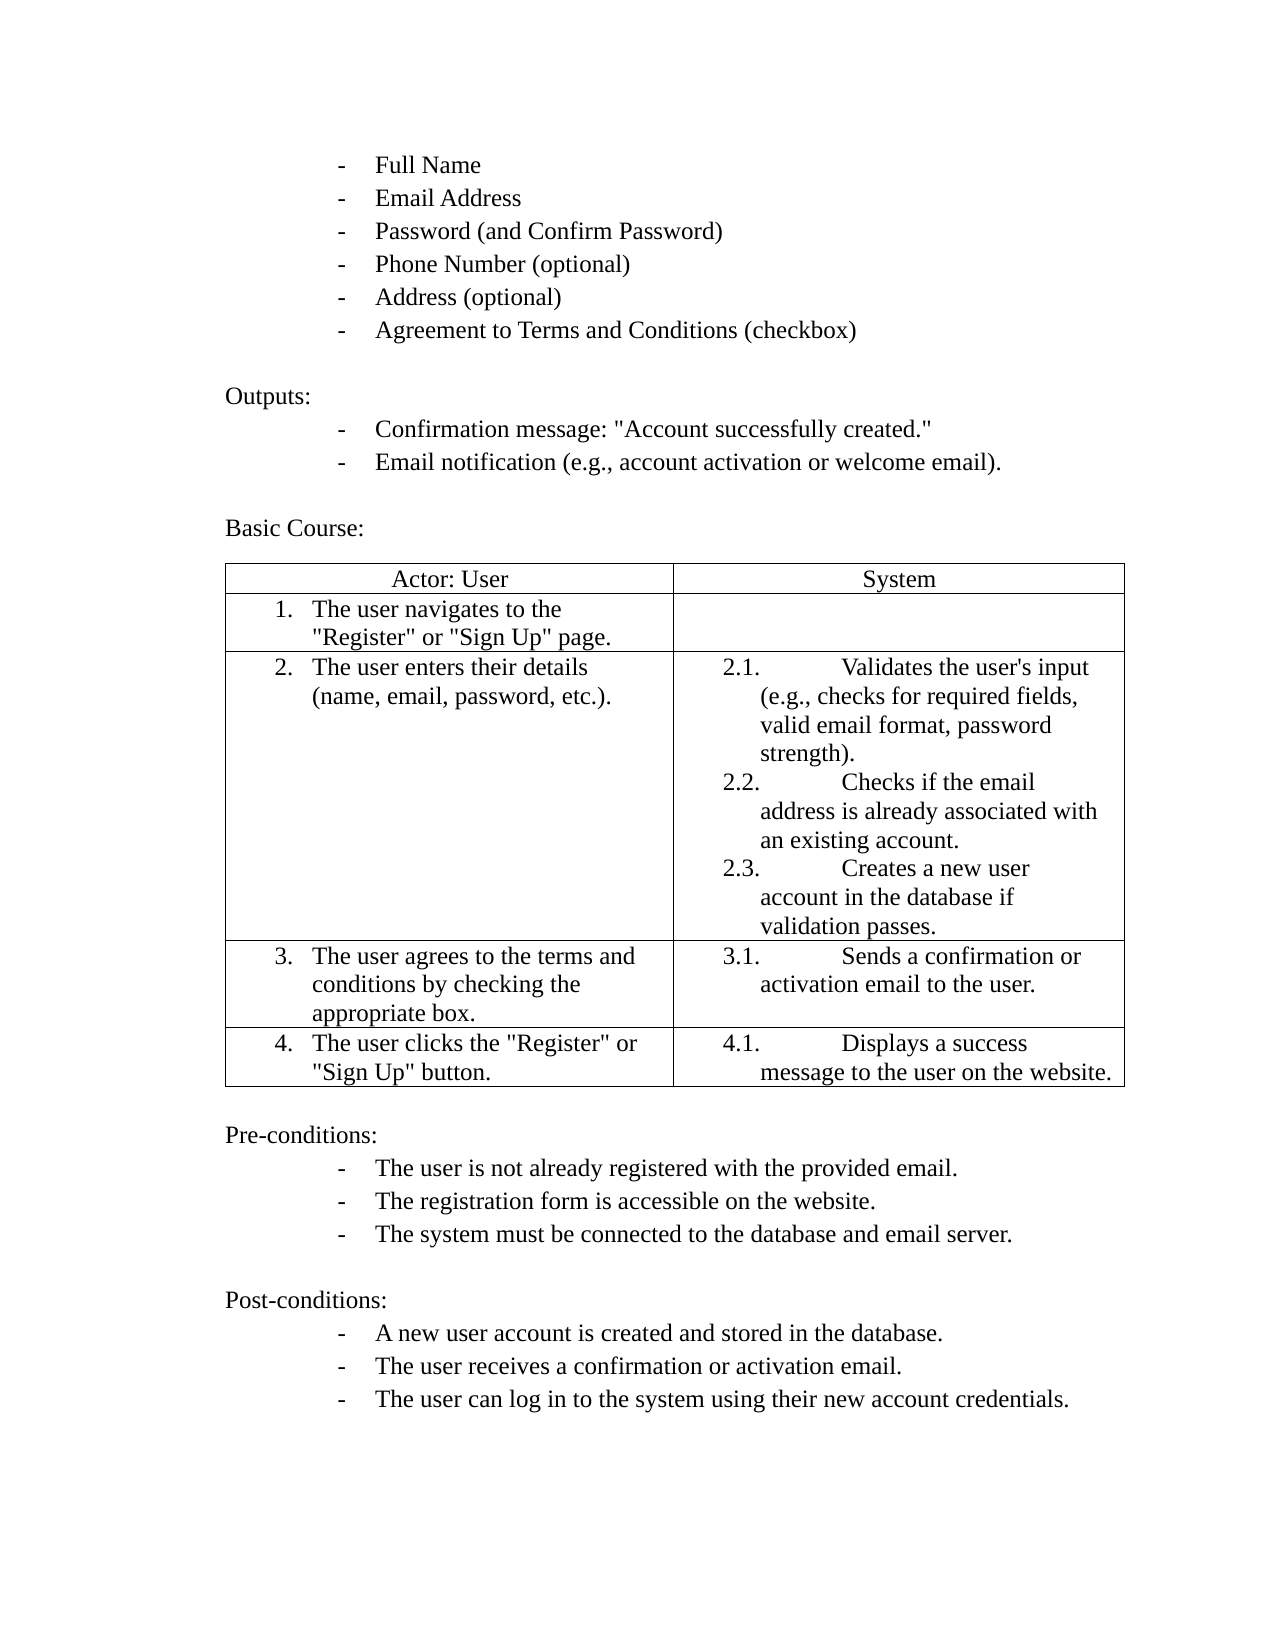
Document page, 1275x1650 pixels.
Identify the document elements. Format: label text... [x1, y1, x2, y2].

table_cell [674, 594, 1124, 651]
table_cell The user clicks the "Register" or "Sign Up" button. [226, 1028, 673, 1086]
list The user can log in to the system using their new account credentials. [337, 1384, 1125, 1413]
list Agreement to Terms and Conditions (checkbox) [337, 315, 1125, 344]
list Post-conditions: [225, 1285, 1125, 1313]
table_header Actor: User [226, 564, 673, 593]
list The user receives a confirmation or activation email. [337, 1351, 1125, 1379]
list Email Address [337, 183, 1125, 212]
list Basic Course: [225, 513, 1125, 542]
table_cell Sends a confirmation or activation email to the user. [674, 941, 1124, 1027]
table_header System [674, 564, 1124, 593]
table_cell Validates the user's input (e.g., checks for required fields, valid email format, password strength). Checks if the email address is already associated with an existing account. Creates a new user account in the database if validation passes. [674, 652, 1124, 940]
list A new user account is created and stored in the database. [337, 1318, 1125, 1347]
list Outputs: [225, 381, 1125, 410]
list The system must be connected to the database and email server. [337, 1219, 1125, 1247]
list Pre-conditions: [225, 1120, 1125, 1148]
table_cell The user navigates to the "Register" or "Sign Up" page. [226, 594, 673, 651]
list Phone Number (optional) [337, 249, 1125, 278]
table_cell Displays a success message to the user on the website. [674, 1028, 1124, 1086]
list Full Name [337, 150, 1125, 179]
list Email notification (e.g., account activation or welcome email). [337, 447, 1125, 476]
table_cell The user agrees to the terms and conditions by checking the appropriate box. [226, 941, 673, 1027]
list The user is not already registered with the provided email. [337, 1153, 1125, 1181]
list Address (optional) [337, 282, 1125, 311]
list Confirmation message: "Account successfully created." [337, 414, 1125, 443]
table_cell The user enters their details (name, email, password, etc.). [226, 652, 673, 940]
list The registration form is accessible on the website. [337, 1186, 1125, 1214]
list Password (and Confirm Password) [337, 216, 1125, 245]
